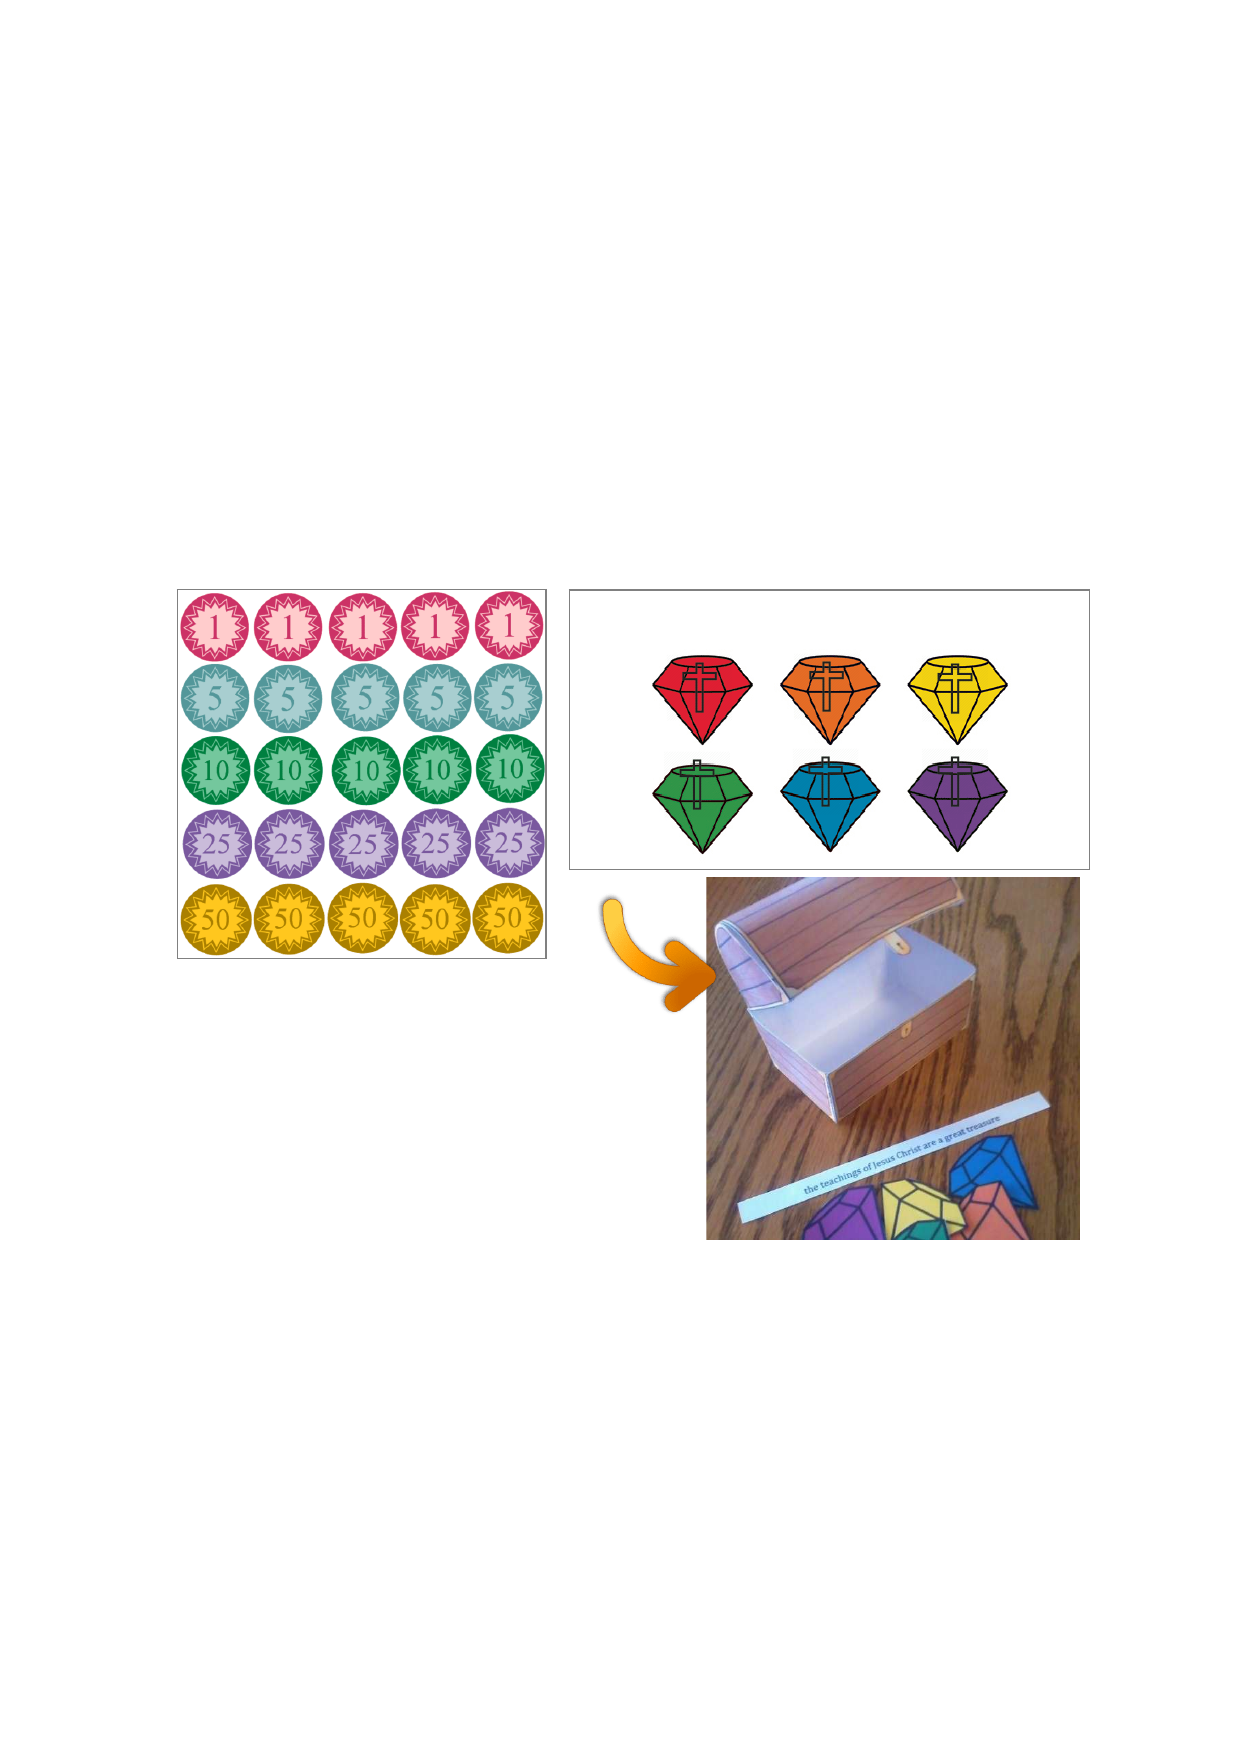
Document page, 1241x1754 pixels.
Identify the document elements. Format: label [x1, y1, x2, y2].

picture [178, 590, 545, 958]
picture [570, 591, 1089, 869]
picture [592, 877, 1080, 1240]
